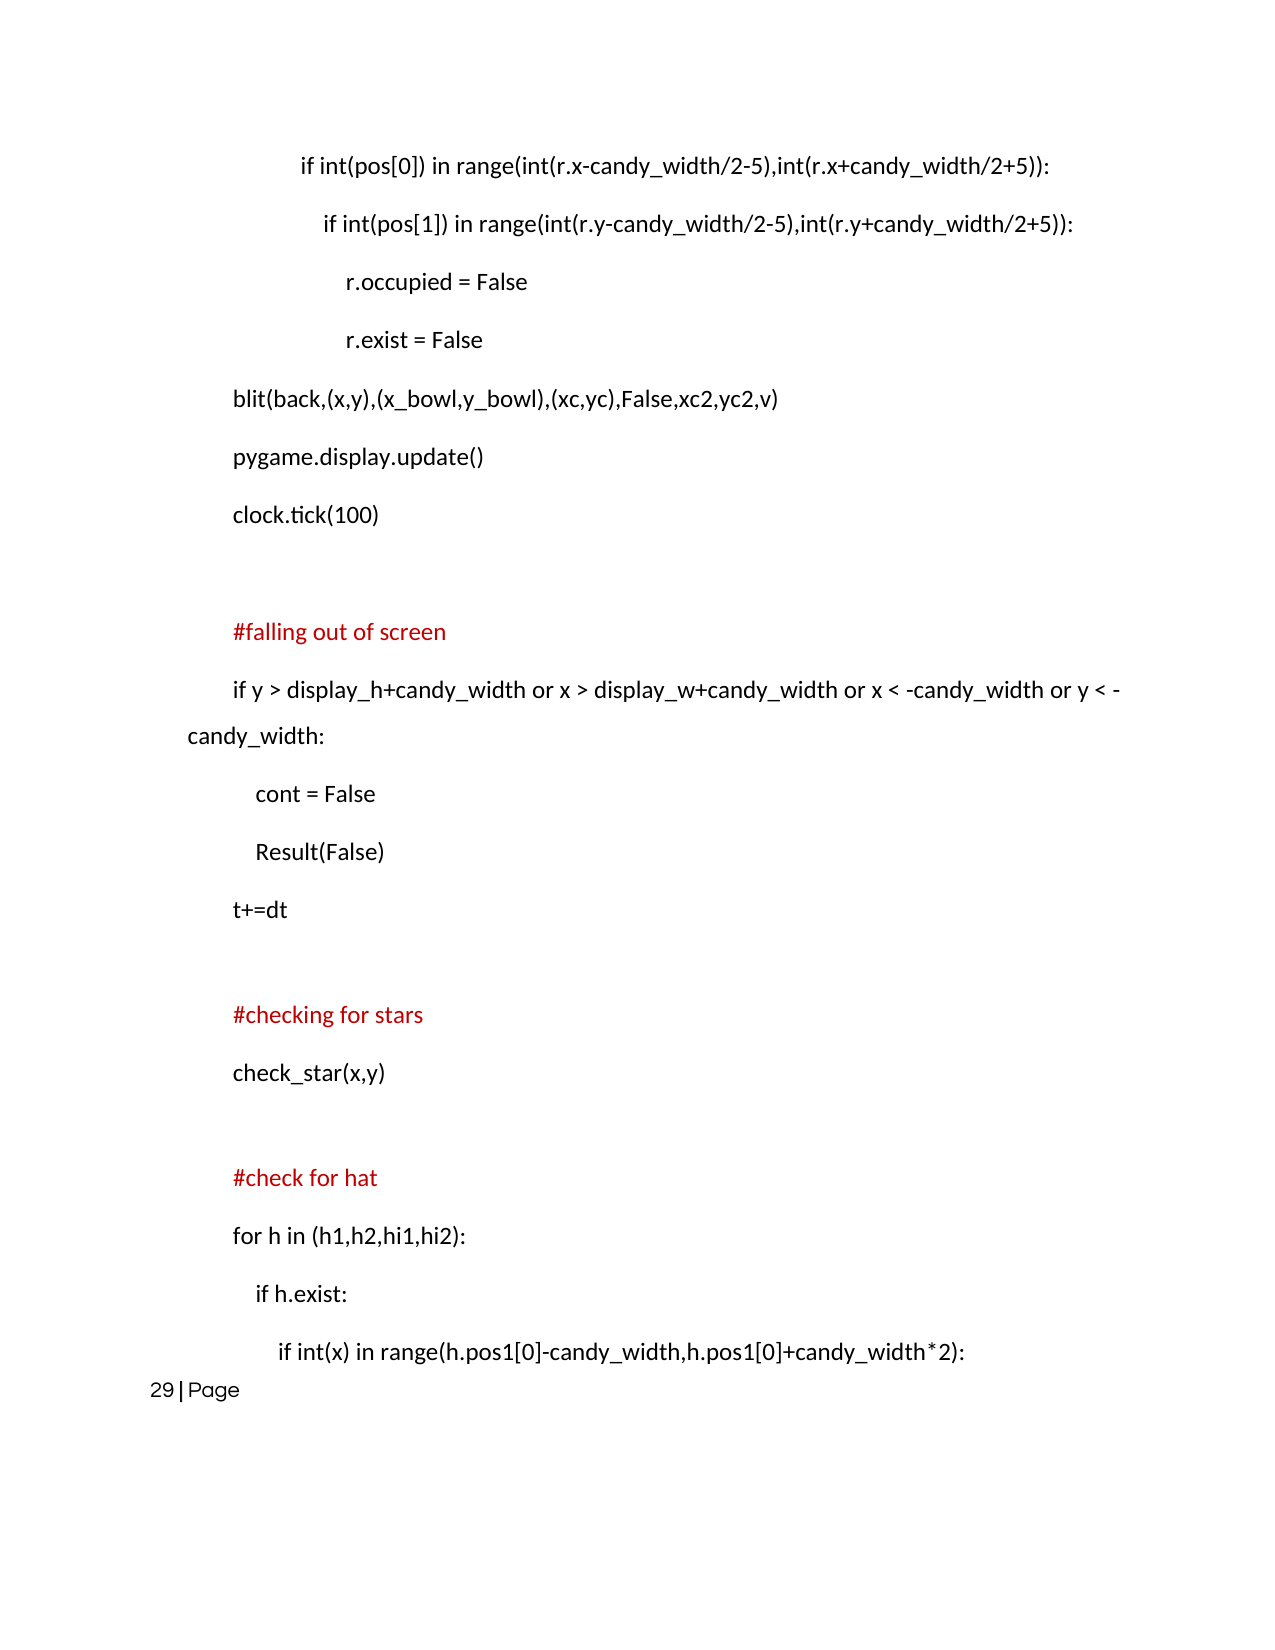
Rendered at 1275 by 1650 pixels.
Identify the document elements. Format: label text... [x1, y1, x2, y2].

text pygame.display.update() [187, 441, 1125, 472]
text if int(pos[1]) in range(int(r.y-candy_width/2-5),int(r.y+candy_width/2+5)): [187, 208, 1125, 239]
text if int(x) in range(h.pos1[0]-candy_width,h.pos1[0]+candy_width*2): [187, 1336, 1125, 1367]
text #check for hat [187, 1162, 1125, 1192]
text #checking for stars [187, 999, 1125, 1029]
text clock.tick(100) [187, 499, 1125, 530]
text if y > display_h+candy_width or x > display_w+candy_width or x < -candy_width or y < -candy_width: [187, 674, 1125, 750]
text if h.exist: [187, 1278, 1125, 1309]
text if int(pos[0]) in range(int(r.x-candy_width/2-5),int(r.x+candy_width/2+5)): [187, 150, 1125, 181]
text r.exist = False [187, 325, 1125, 355]
text check_star(x,y) [187, 1057, 1125, 1088]
text #falling out of screen [187, 616, 1125, 646]
text r.occupied = False [187, 266, 1125, 297]
text for h in (h1,h2,hi1,hi2): [187, 1220, 1125, 1250]
text cont = False [187, 778, 1125, 808]
text blit(back,(x,y),(x_bowl,y_bowl),(xc,yc),False,xc2,yc2,v) [187, 383, 1125, 413]
text t+=dt [187, 894, 1125, 925]
text Result(False) [187, 836, 1125, 867]
